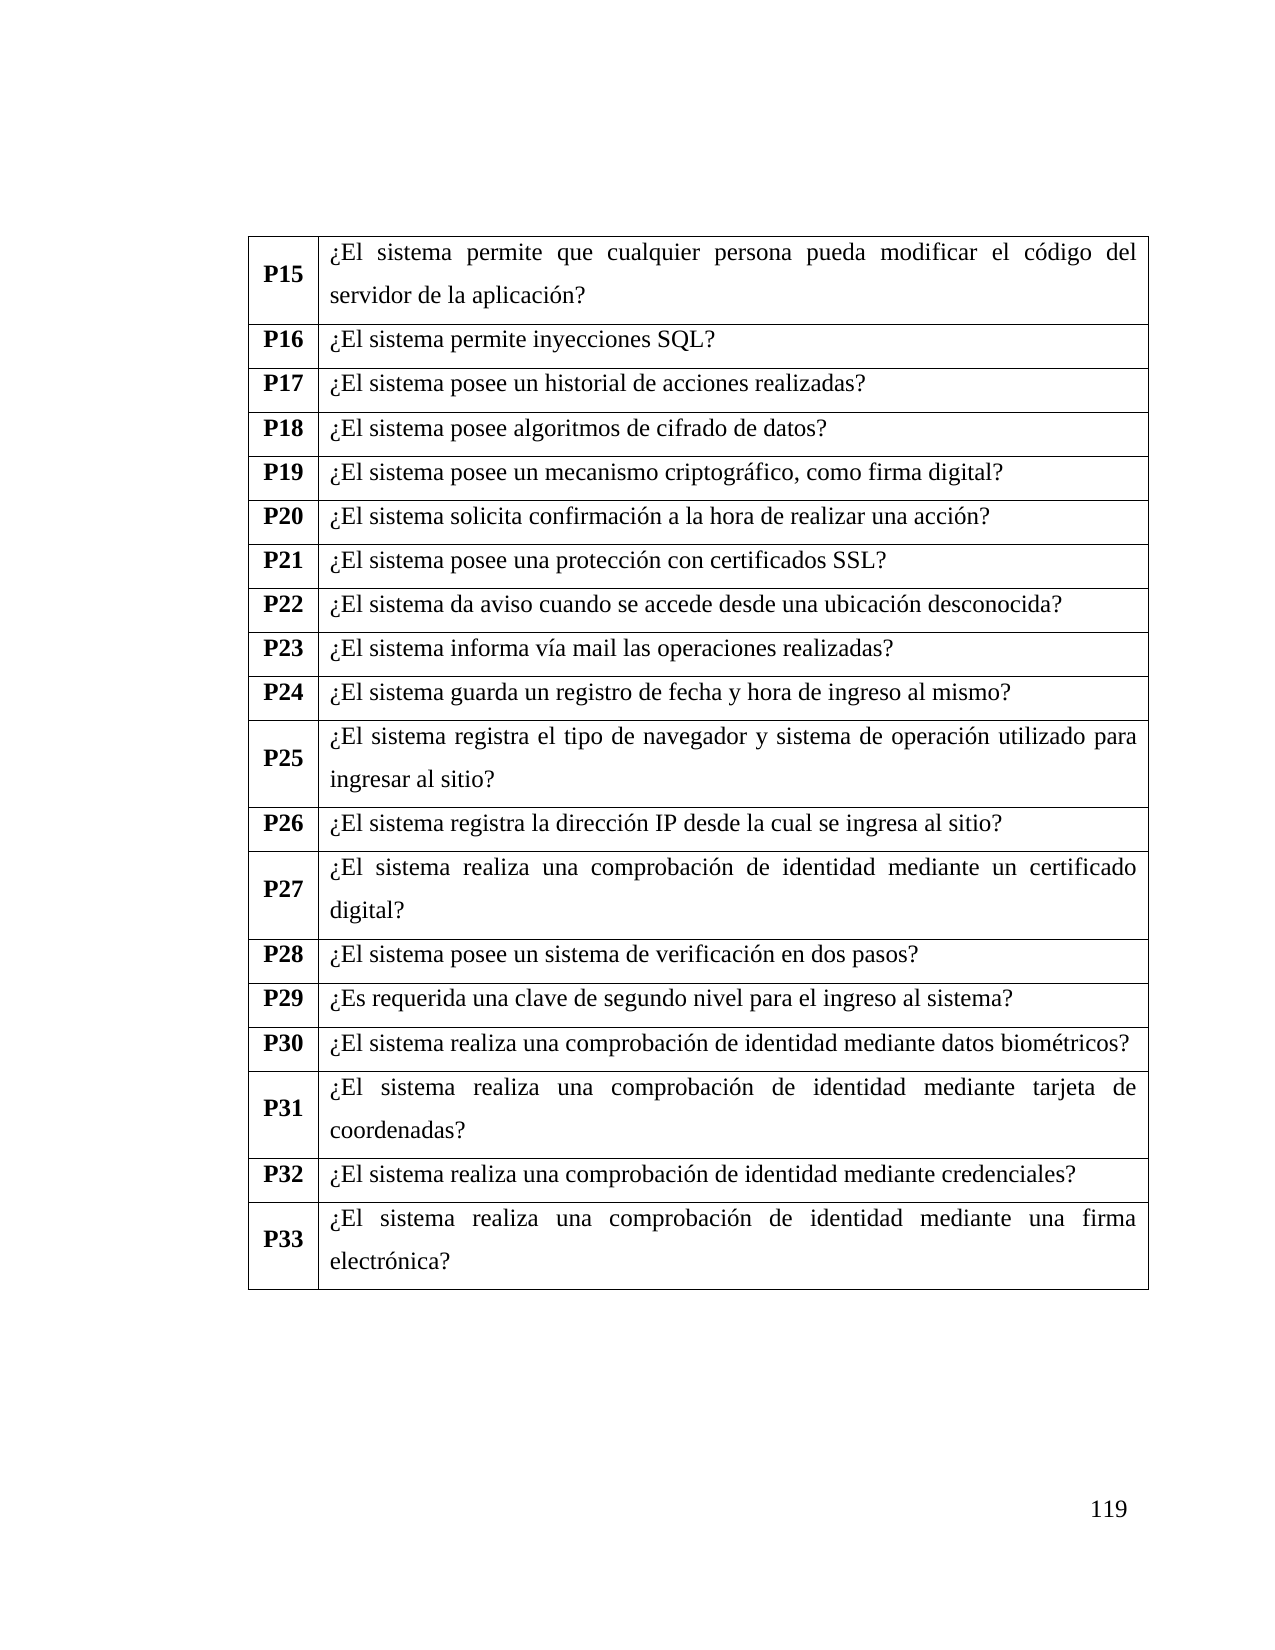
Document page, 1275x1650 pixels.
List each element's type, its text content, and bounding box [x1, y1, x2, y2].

table_cell ¿El sistema realiza una comprobación de identidad mediante un certificado digital? [319, 852, 1148, 938]
table_cell ¿El sistema realiza una comprobación de identidad mediante una firma electrónica? [319, 1203, 1148, 1289]
table_cell P15 [249, 237, 318, 323]
table_cell P27 [249, 852, 318, 938]
table_cell ¿El sistema permite que cualquier persona pueda modificar el código del servidor de la aplicación? [319, 237, 1148, 323]
table_cell P25 [249, 721, 318, 807]
table_cell P33 [249, 1203, 318, 1289]
table_cell P30 [249, 1028, 318, 1071]
table_cell P26 [249, 808, 318, 851]
table_cell P29 [249, 984, 318, 1027]
table_cell ¿Es requerida una clave de segundo nivel para el ingreso al sistema? [319, 984, 1148, 1027]
table_cell P18 [249, 413, 318, 456]
table_cell P19 [249, 457, 318, 500]
table_cell P17 [249, 369, 318, 412]
table_cell P23 [249, 633, 318, 676]
table_cell ¿El sistema posee una protección con certificados SSL? [319, 545, 1148, 588]
table_cell ¿El sistema registra la dirección IP desde la cual se ingresa al sitio? [319, 808, 1148, 851]
table_cell ¿El sistema guarda un registro de fecha y hora de ingreso al mismo? [319, 677, 1148, 720]
table_cell ¿El sistema realiza una comprobación de identidad mediante credenciales? [319, 1159, 1148, 1202]
table_cell ¿El sistema informa vía mail las operaciones realizadas? [319, 633, 1148, 676]
table_cell ¿El sistema registra el tipo de navegador y sistema de operación utilizado para ingresar al sitio? [319, 721, 1148, 807]
table_cell P24 [249, 677, 318, 720]
table_cell P22 [249, 589, 318, 632]
table_cell P28 [249, 940, 318, 982]
table_cell P21 [249, 545, 318, 588]
table_cell ¿El sistema permite inyecciones SQL? [319, 325, 1148, 367]
table_cell ¿El sistema da aviso cuando se accede desde una ubicación desconocida? [319, 589, 1148, 632]
table_cell ¿El sistema posee un sistema de verificación en dos pasos? [319, 940, 1148, 982]
table_cell P31 [249, 1072, 318, 1158]
table_cell ¿El sistema posee algoritmos de cifrado de datos? [319, 413, 1148, 456]
table_cell ¿El sistema solicita confirmación a la hora de realizar una acción? [319, 501, 1148, 544]
table_cell ¿El sistema posee un historial de acciones realizadas? [319, 369, 1148, 412]
table_cell P20 [249, 501, 318, 544]
table_cell ¿El sistema realiza una comprobación de identidad mediante tarjeta de coordenadas? [319, 1072, 1148, 1158]
table_cell ¿El sistema realiza una comprobación de identidad mediante datos biométricos? [319, 1028, 1148, 1071]
table_cell ¿El sistema posee un mecanismo criptográfico, como firma digital? [319, 457, 1148, 500]
table_cell P16 [249, 325, 318, 367]
table_cell P32 [249, 1159, 318, 1202]
